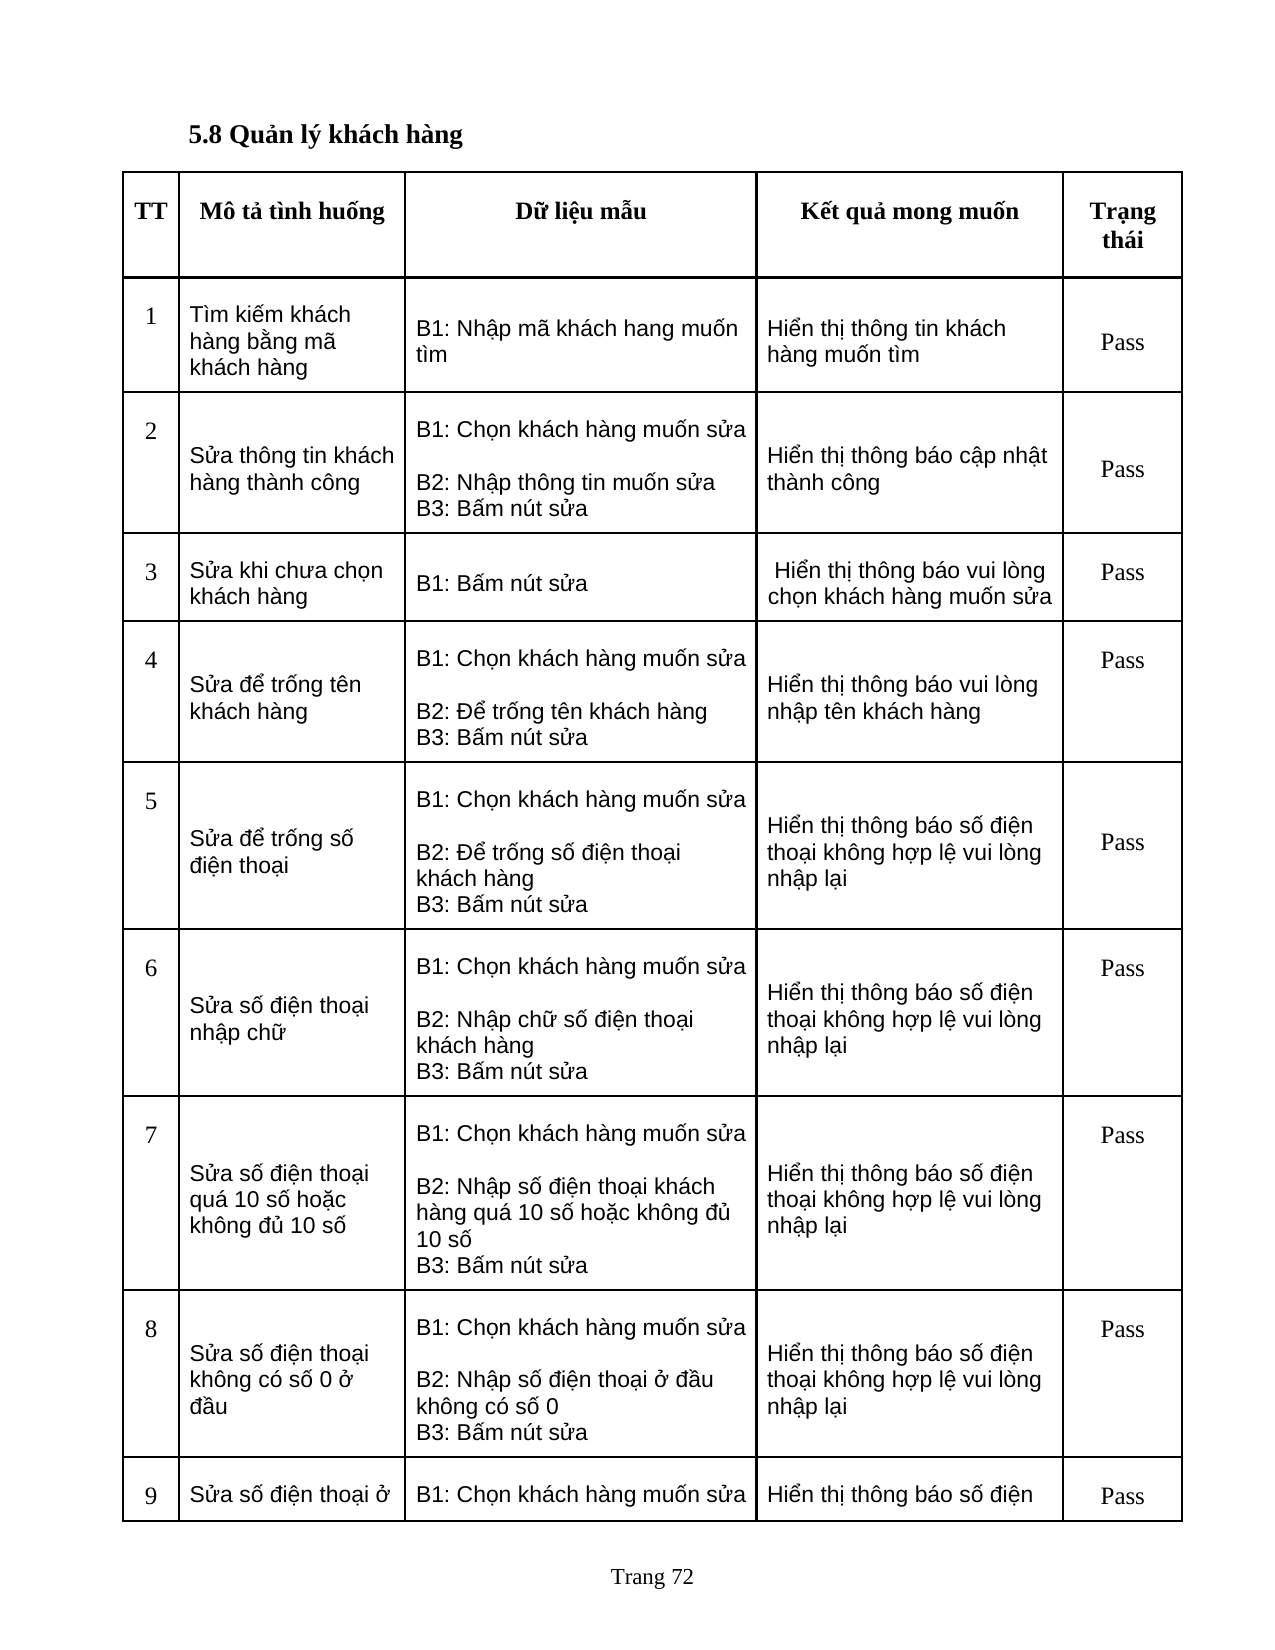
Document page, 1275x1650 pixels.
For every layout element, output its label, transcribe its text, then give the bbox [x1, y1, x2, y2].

subtitle 5.8 Quản lý khách hàng [148, 118, 1157, 149]
table_cell Sửa số điện thoại không có số 0 ở đầu [180, 1291, 404, 1456]
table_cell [180, 1458, 404, 1520]
table_cell B1: Nhập mã khách hang muốn tìm [406, 279, 755, 391]
table_cell Pass [1064, 279, 1181, 391]
table_cell Hiển thị thông báo cập nhật thành công [758, 393, 1062, 532]
table_cell Sửa thông tin khách hàng thành công [180, 393, 404, 532]
table_cell Pass [1064, 534, 1181, 620]
table_cell Tìm kiếm khách hàng bằng mã khách hàng [180, 279, 404, 391]
table_header Trạng thái [1064, 173, 1181, 276]
table_cell Hiển thị thông báo số điện thoại không hợp lệ vui lòng nhập lại [758, 930, 1062, 1095]
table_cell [406, 1458, 755, 1520]
table_cell 5 [124, 763, 178, 928]
table_cell Hiển thị thông báo số điện thoại không hợp lệ vui lòng nhập lại [758, 1291, 1062, 1456]
table_cell 8 [124, 1291, 178, 1456]
table_cell B1: Chọn khách hàng muốn sửa B2: Nhập thông tin muốn sửa B3: Bấm nút sửa [406, 393, 755, 532]
table_cell Pass [1064, 1097, 1181, 1289]
table_header Mô tả tình huống [180, 173, 404, 276]
table_cell Hiển thị thông báo số điện thoại không hợp lệ vui lòng nhập lại [758, 763, 1062, 928]
table_header Dữ liệu mẫu [406, 173, 755, 276]
table_cell B1: Chọn khách hàng muốn sửa B2: Nhập số điện thoại ở đầu không có số 0 B3: Bấm nút sửa [406, 1291, 755, 1456]
table_cell Sửa khi chưa chọn khách hàng [180, 534, 404, 620]
table_cell 7 [124, 1097, 178, 1289]
table_cell B1: Chọn khách hàng muốn sửa B2: Để trống tên khách hàng B3: Bấm nút sửa [406, 622, 755, 761]
table_cell 6 [124, 930, 178, 1095]
table_cell 9 [124, 1458, 178, 1520]
table_cell 2 [124, 393, 178, 532]
table_cell 1 [124, 279, 178, 391]
table_header TT [124, 173, 178, 276]
table_cell Pass [1064, 763, 1181, 928]
table_cell 3 [124, 534, 178, 620]
table_header Kết quả mong muốn [758, 173, 1062, 276]
table_cell B1: Chọn khách hàng muốn sửa B2: Nhập chữ số điện thoại khách hàng B3: Bấm nút sửa [406, 930, 755, 1095]
table_cell Sửa số điện thoại nhập chữ [180, 930, 404, 1095]
table_cell Sửa số điện thoại quá 10 số hoặc không đủ 10 số [180, 1097, 404, 1289]
table_cell Pass [1064, 393, 1181, 532]
table_cell Pass [1064, 930, 1181, 1095]
table_cell Hiển thị thông tin khách hàng muốn tìm [758, 279, 1062, 391]
table_cell Pass [1064, 1458, 1181, 1520]
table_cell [758, 1458, 1062, 1520]
table_cell Hiển thị thông báo vui lòng nhập tên khách hàng [758, 622, 1062, 761]
table_cell Hiển thị thông báo vui lòng chọn khách hàng muốn sửa [758, 534, 1062, 620]
table_cell Pass [1064, 622, 1181, 761]
table_cell B1: Chọn khách hàng muốn sửa B2: Nhập số điện thoại khách hàng quá 10 số hoặc không đủ 10 số B3: Bấm nút sửa [406, 1097, 755, 1289]
table_cell 4 [124, 622, 178, 761]
table_cell B1: Chọn khách hàng muốn sửa B2: Để trống số điện thoại khách hàng B3: Bấm nút sửa [406, 763, 755, 928]
table_cell B1: Bấm nút sửa [406, 534, 755, 620]
table_cell Pass [1064, 1291, 1181, 1456]
table_cell Sửa để trống tên khách hàng [180, 622, 404, 761]
table_cell Hiển thị thông báo số điện thoại không hợp lệ vui lòng nhập lại [758, 1097, 1062, 1289]
table_cell Sửa để trống số điện thoại [180, 763, 404, 928]
